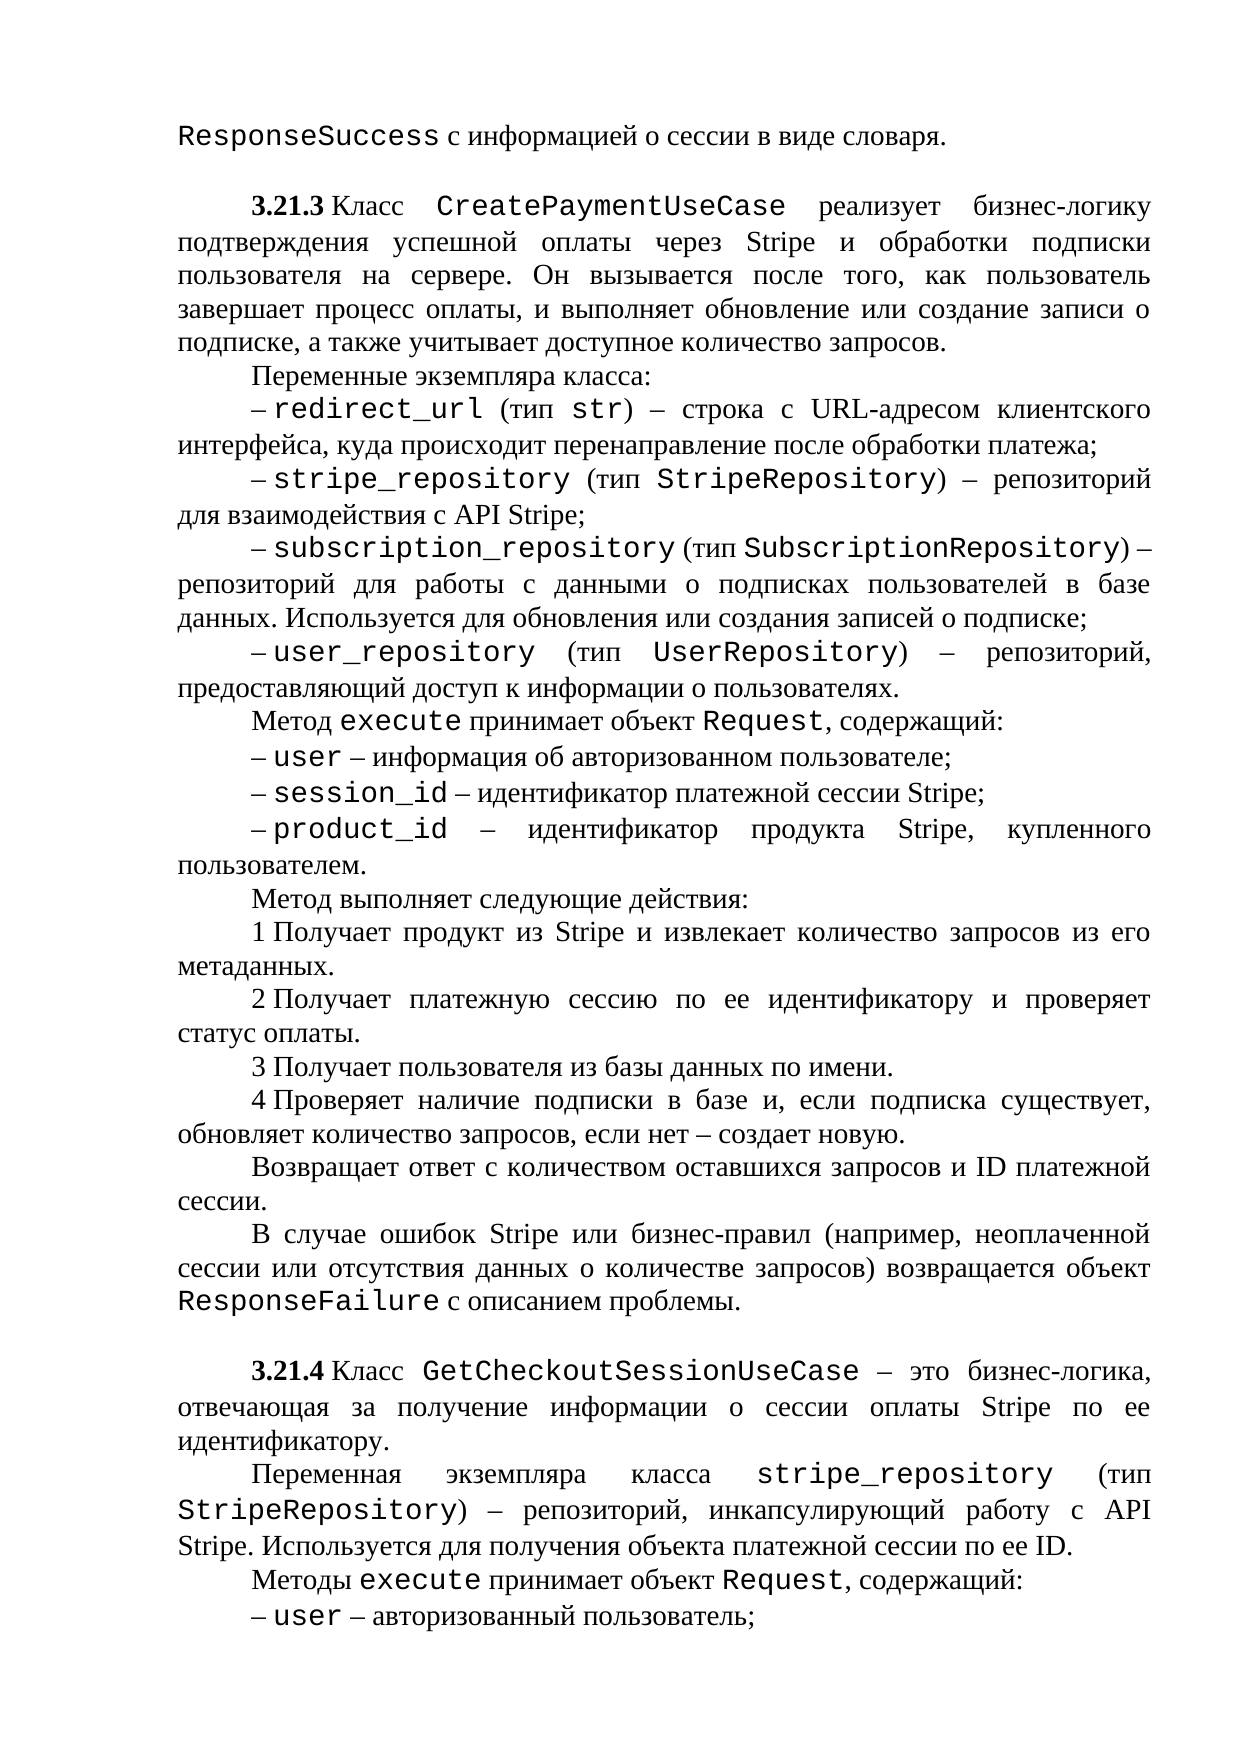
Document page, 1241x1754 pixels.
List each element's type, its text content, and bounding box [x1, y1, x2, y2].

text – stripe_repository (тип StripeRepository) – репозиторий для взаимодействия с API Stripe; [177, 461, 1152, 531]
text – redirect_url (тип str) – cтрока с URL-адресом клиентского интерфейса, куда происходит перенаправление после обработки платежа; [177, 391, 1152, 461]
text Переменная экземпляра класса stripe_repository (тип StripeRepository) – репозиторий, инкапсулирующий работу с API Stripe. Используется для получения объекта платежной сессии по ее ID. [177, 1456, 1152, 1562]
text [177, 118, 1152, 154]
text – user_repository (тип UserRepository) – репозиторий, предоставляющий доступ к информации о пользователях. [177, 634, 1152, 703]
text В случае ошибок Stripe или бизнес-правил (например, неоплаченной сессии или отсутствия данных о количестве запросов) возвращается объект ResponseFailure с описанием проблемы. [177, 1216, 1152, 1319]
text – user – информация об авторизованном пользователе; [177, 739, 1152, 775]
text 2 Получает платежную сессию по ее идентификатору и проверяет статус оплаты. [177, 982, 1152, 1049]
text 3.21.3 Класс CreatePaymentUseCase реализует бизнес-логику подтверждения успешной оплаты через Stripe и обработки подписки пользователя на сервере. Он вызывается после того, как пользователь завершает процесс оплаты, и выполняет обновление или создание записи о подписке, а также учитывает доступное количество запросов. [177, 188, 1152, 358]
text – product_id – идентификатор продукта Stripe, купленного пользователем. [177, 811, 1152, 881]
text – session_id – идентификатор платежной сессии Stripe; [177, 775, 1152, 811]
text – subscription_repository (тип SubscriptionRepository) – репозиторий для работы с данными о подписках пользователей в базе данных. Используется для обновления или создания записей о подписке; [177, 531, 1152, 634]
text Возвращает ответ с количеством оставшихся запросов и ID платежной сессии. [177, 1149, 1152, 1216]
text 3.21.4 Класс GetCheckoutSessionUseCase – это бизнес-логика, отвечающая за получение информации о сессии оплаты Stripe по ее идентификатору. [177, 1353, 1152, 1456]
text Метод execute принимает объект Request, содержащий: [177, 703, 1152, 739]
text – user – авторизованный пользователь; [177, 1598, 1152, 1634]
text Переменные экземпляра класса: [177, 358, 1152, 391]
text 4 Проверяет наличие подписки в базе и, если подписка существует, обновляет количество запросов, если нет – создает новую. [177, 1082, 1152, 1149]
text 3 Получает пользователя из базы данных по имени. [177, 1049, 1152, 1082]
text Методы execute принимает объект Request, содержащий: [177, 1562, 1152, 1598]
text 1 Получает продукт из Stripe и извлекает количество запросов из его метаданных. [177, 914, 1152, 982]
text Метод выполняет следующие действия: [177, 881, 1152, 914]
